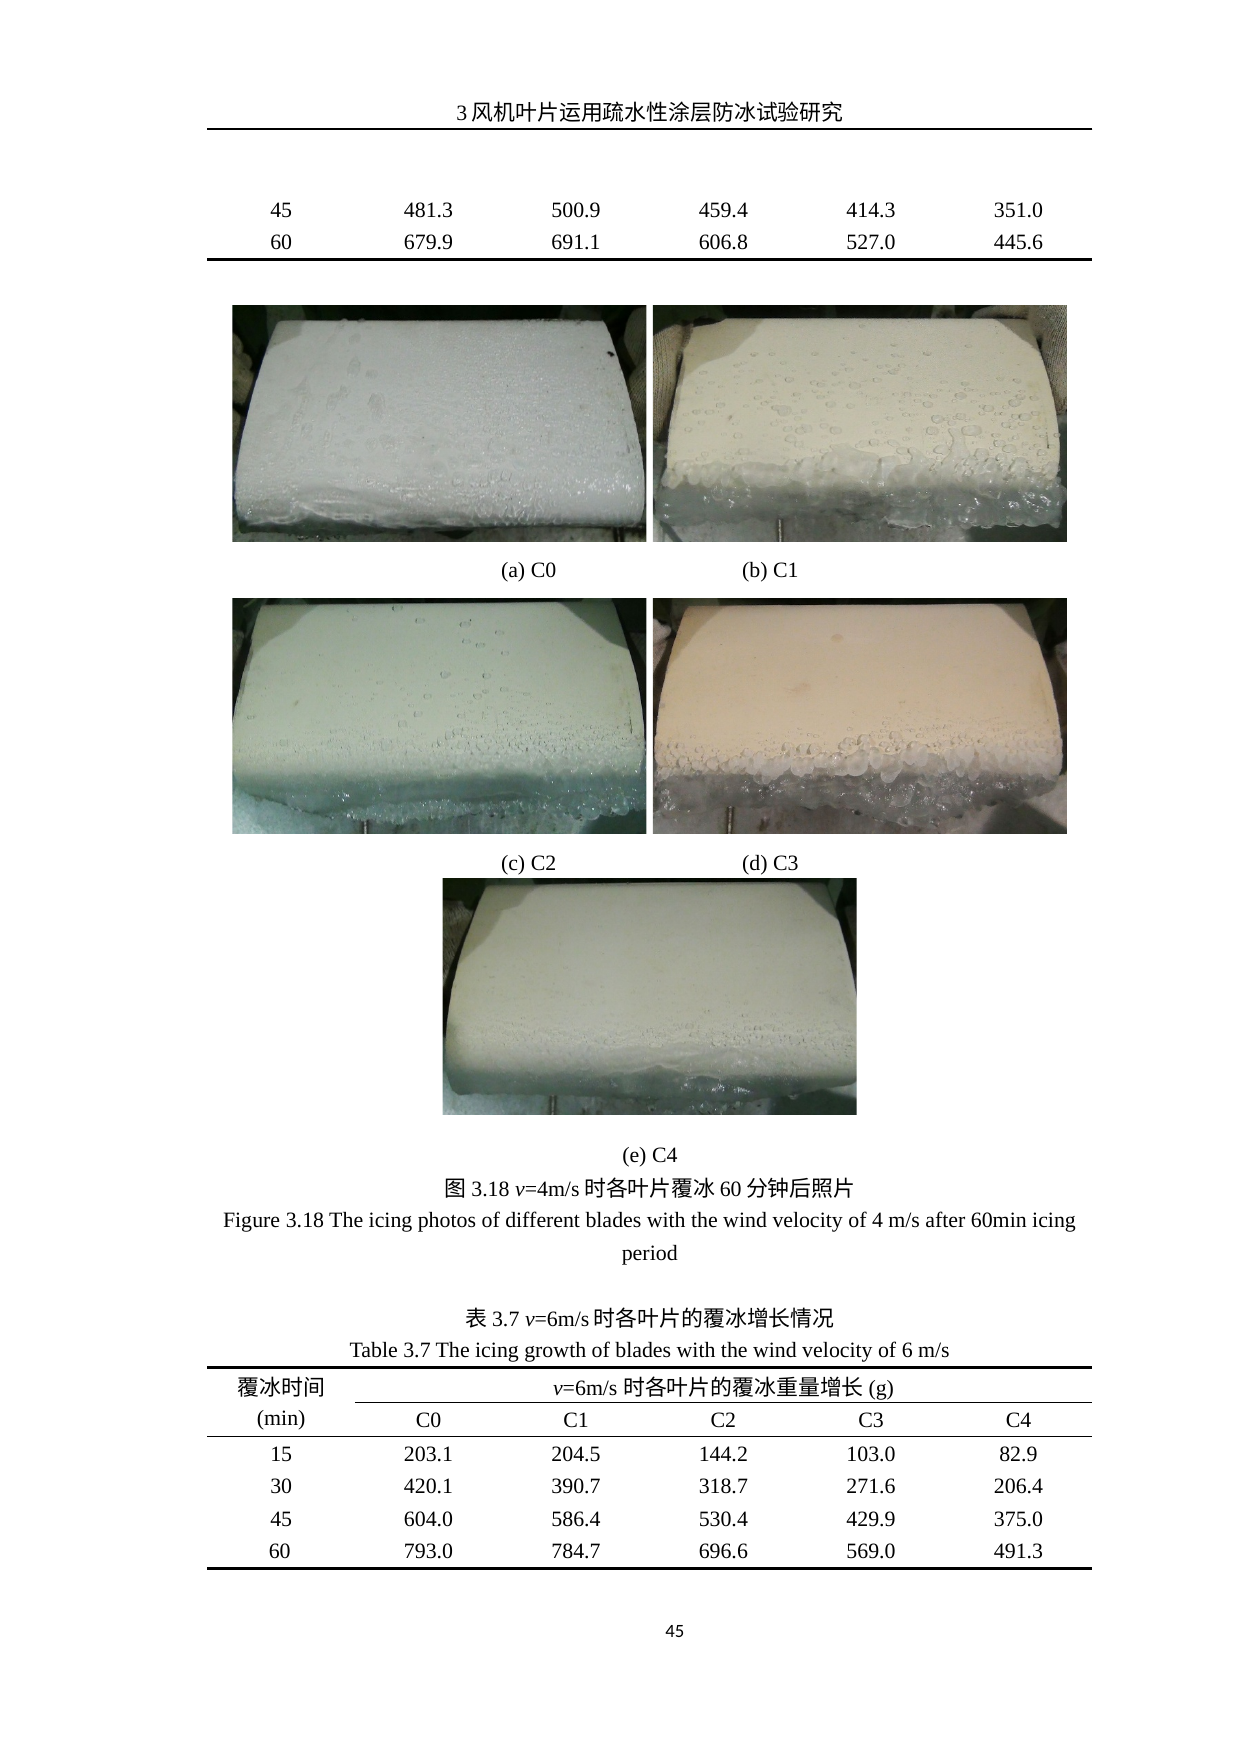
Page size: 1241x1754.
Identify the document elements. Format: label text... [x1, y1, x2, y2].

table_cell 206.4 [945, 1470, 1092, 1502]
table_cell 375.0 [945, 1502, 1092, 1535]
table_cell C2 [649, 1403, 797, 1436]
picture [652, 305, 1067, 542]
table_cell 271.6 [797, 1470, 944, 1502]
text (a) C0 (b) C1 [207, 553, 1092, 586]
text (e) C4 [207, 1138, 1092, 1171]
table_cell C1 [502, 1403, 649, 1436]
table_cell 15 [207, 1437, 355, 1470]
table_cell 30 [207, 1470, 355, 1502]
table_cell 481.3 [355, 193, 502, 225]
table_cell 420.1 [355, 1470, 502, 1502]
table_cell 204.5 [502, 1437, 649, 1470]
table_cell 414.3 [797, 193, 944, 225]
table_cell 429.9 [797, 1502, 944, 1535]
table_cell 604.0 [355, 1502, 502, 1535]
table_cell 793.0 [355, 1535, 502, 1567]
table_cell C0 [355, 1403, 502, 1436]
picture [652, 598, 1067, 834]
table_cell 569.0 [797, 1535, 944, 1567]
table_cell 500.9 [502, 193, 649, 225]
table_cell 530.4 [649, 1502, 797, 1535]
table_cell 390.7 [502, 1470, 649, 1502]
table_cell 351.0 [945, 193, 1092, 225]
table_cell 527.0 [797, 225, 944, 258]
table_cell 696.6 [649, 1535, 797, 1567]
picture [442, 878, 857, 1115]
table_cell 318.7 [649, 1470, 797, 1502]
table_cell 606.8 [649, 225, 797, 258]
table_cell 691.1 [502, 225, 649, 258]
table_cell 144.2 [649, 1437, 797, 1470]
picture [232, 305, 647, 542]
table_cell C3 [797, 1403, 944, 1436]
table_cell 103.0 [797, 1437, 944, 1470]
text (c) C2 (d) C3 [207, 846, 1092, 878]
table_cell 60 [207, 1535, 355, 1567]
table_cell 45 [207, 193, 355, 225]
table_header 覆冰时间 (min) [207, 1369, 355, 1436]
table_cell 784.7 [502, 1535, 649, 1567]
table_cell 445.6 [945, 225, 1092, 258]
table_cell 82.9 [945, 1437, 1092, 1470]
table_cell C4 [945, 1403, 1092, 1436]
table_cell 586.4 [502, 1502, 649, 1535]
picture [232, 598, 647, 834]
table_cell 679.9 [355, 225, 502, 258]
table_cell 459.4 [649, 193, 797, 225]
table_cell 60 [207, 225, 355, 258]
table_cell 45 [207, 1502, 355, 1535]
table_cell 203.1 [355, 1437, 502, 1470]
table_header v=6m/s 时各叶片的覆冰重量增长 (g) [355, 1369, 1092, 1402]
table_cell 491.3 [945, 1535, 1092, 1567]
